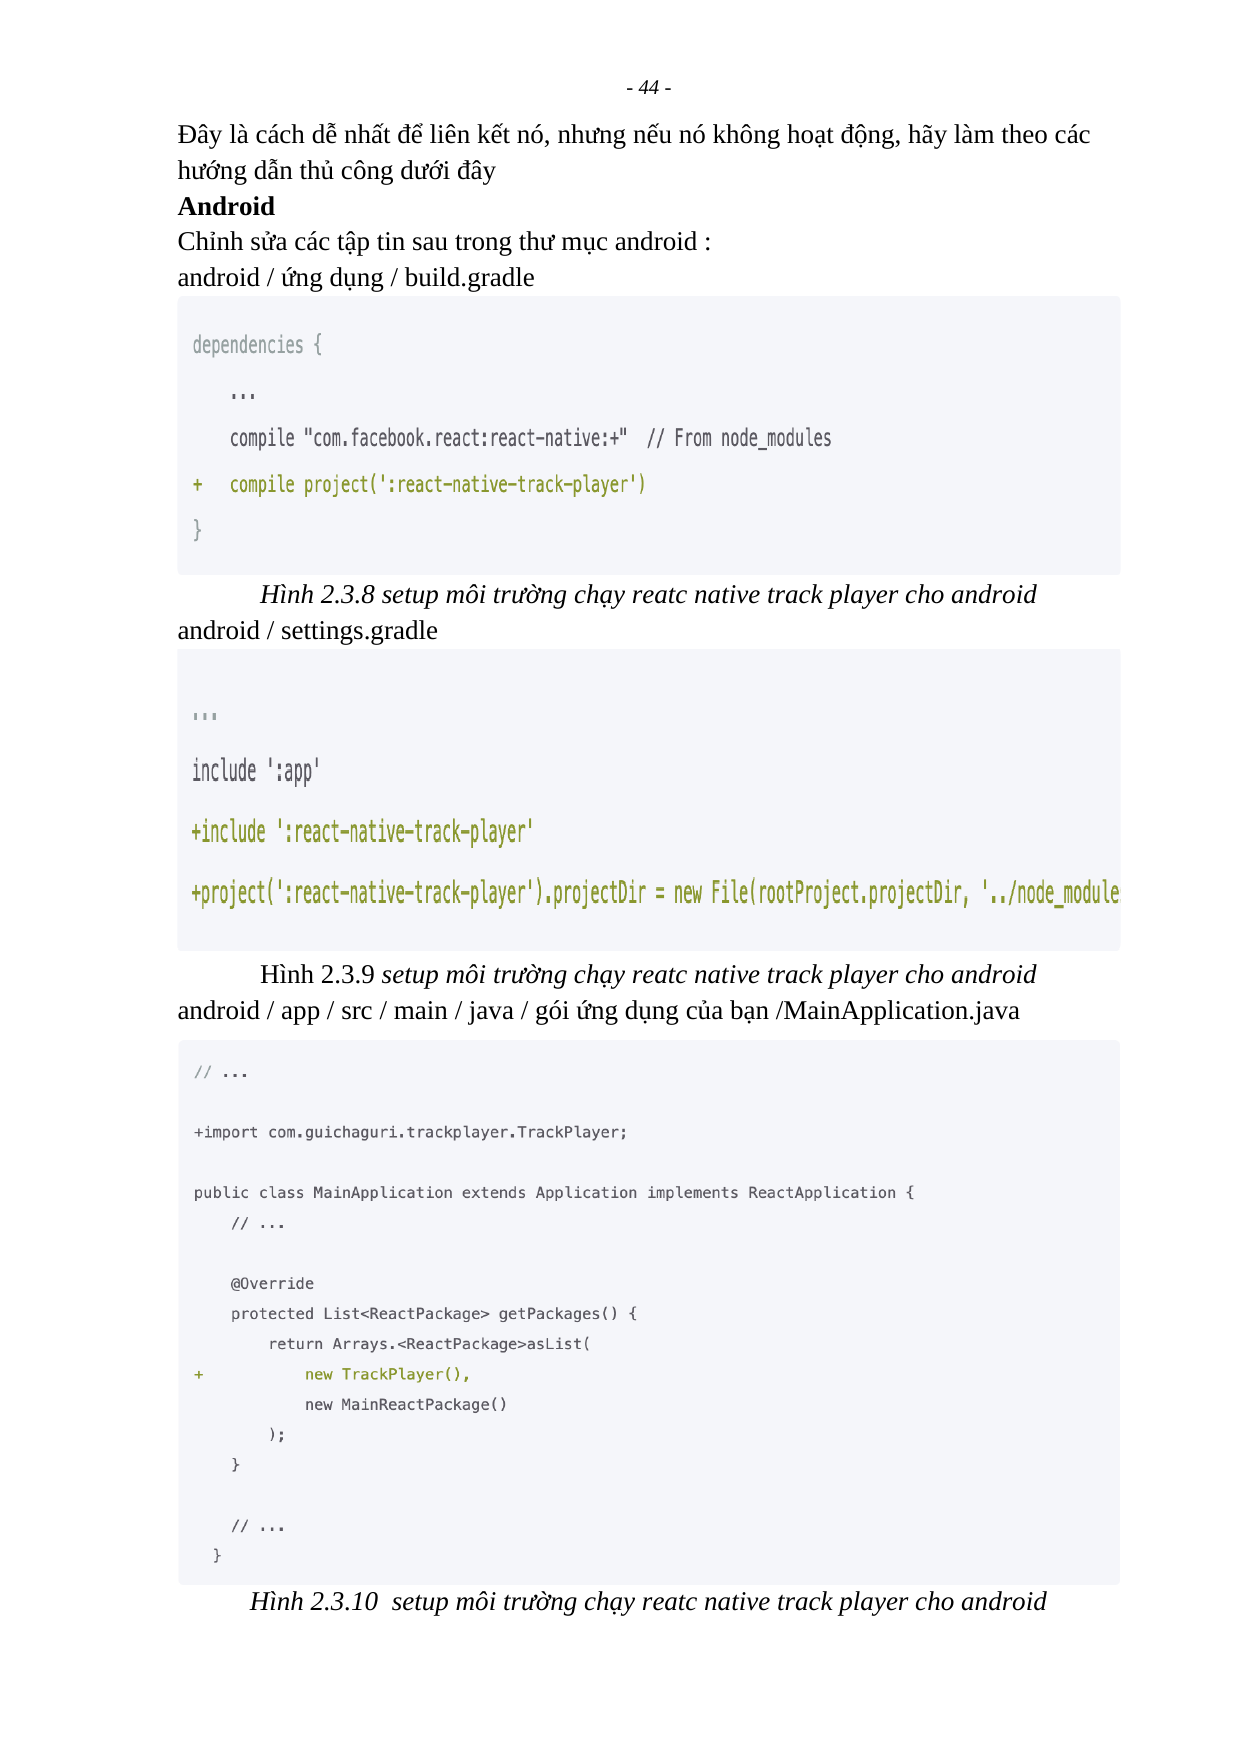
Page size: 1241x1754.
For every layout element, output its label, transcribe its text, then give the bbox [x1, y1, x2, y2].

text Đây là cách dễ nhất để liên kết nó, nhưng nếu nó không hoạt động, hãy làm theo các hướng dẫn thủ công dưới đây [177, 118, 1122, 185]
picture [177, 296, 1121, 575]
list Hình 2.3.10 setup môi trường chạy reatc native track player cho android [177, 1585, 1122, 1616]
list Chỉnh sửa các tập tin sau trong thư mục android : [177, 225, 1122, 256]
list Hình 2.3.9 setup môi trường chạy reatc native track player cho android [177, 958, 1122, 989]
picture [177, 1040, 1121, 1586]
list Hình 2.3.8 setup môi trường chạy reatc native track player cho android [177, 579, 1122, 610]
list Android [177, 189, 1122, 221]
text android / app / src / main / java / gói ứng dụng của bạn /MainApplication.java [177, 994, 1122, 1025]
list android / ứng dụng / build.gradle [177, 261, 1122, 292]
picture [177, 649, 1121, 954]
